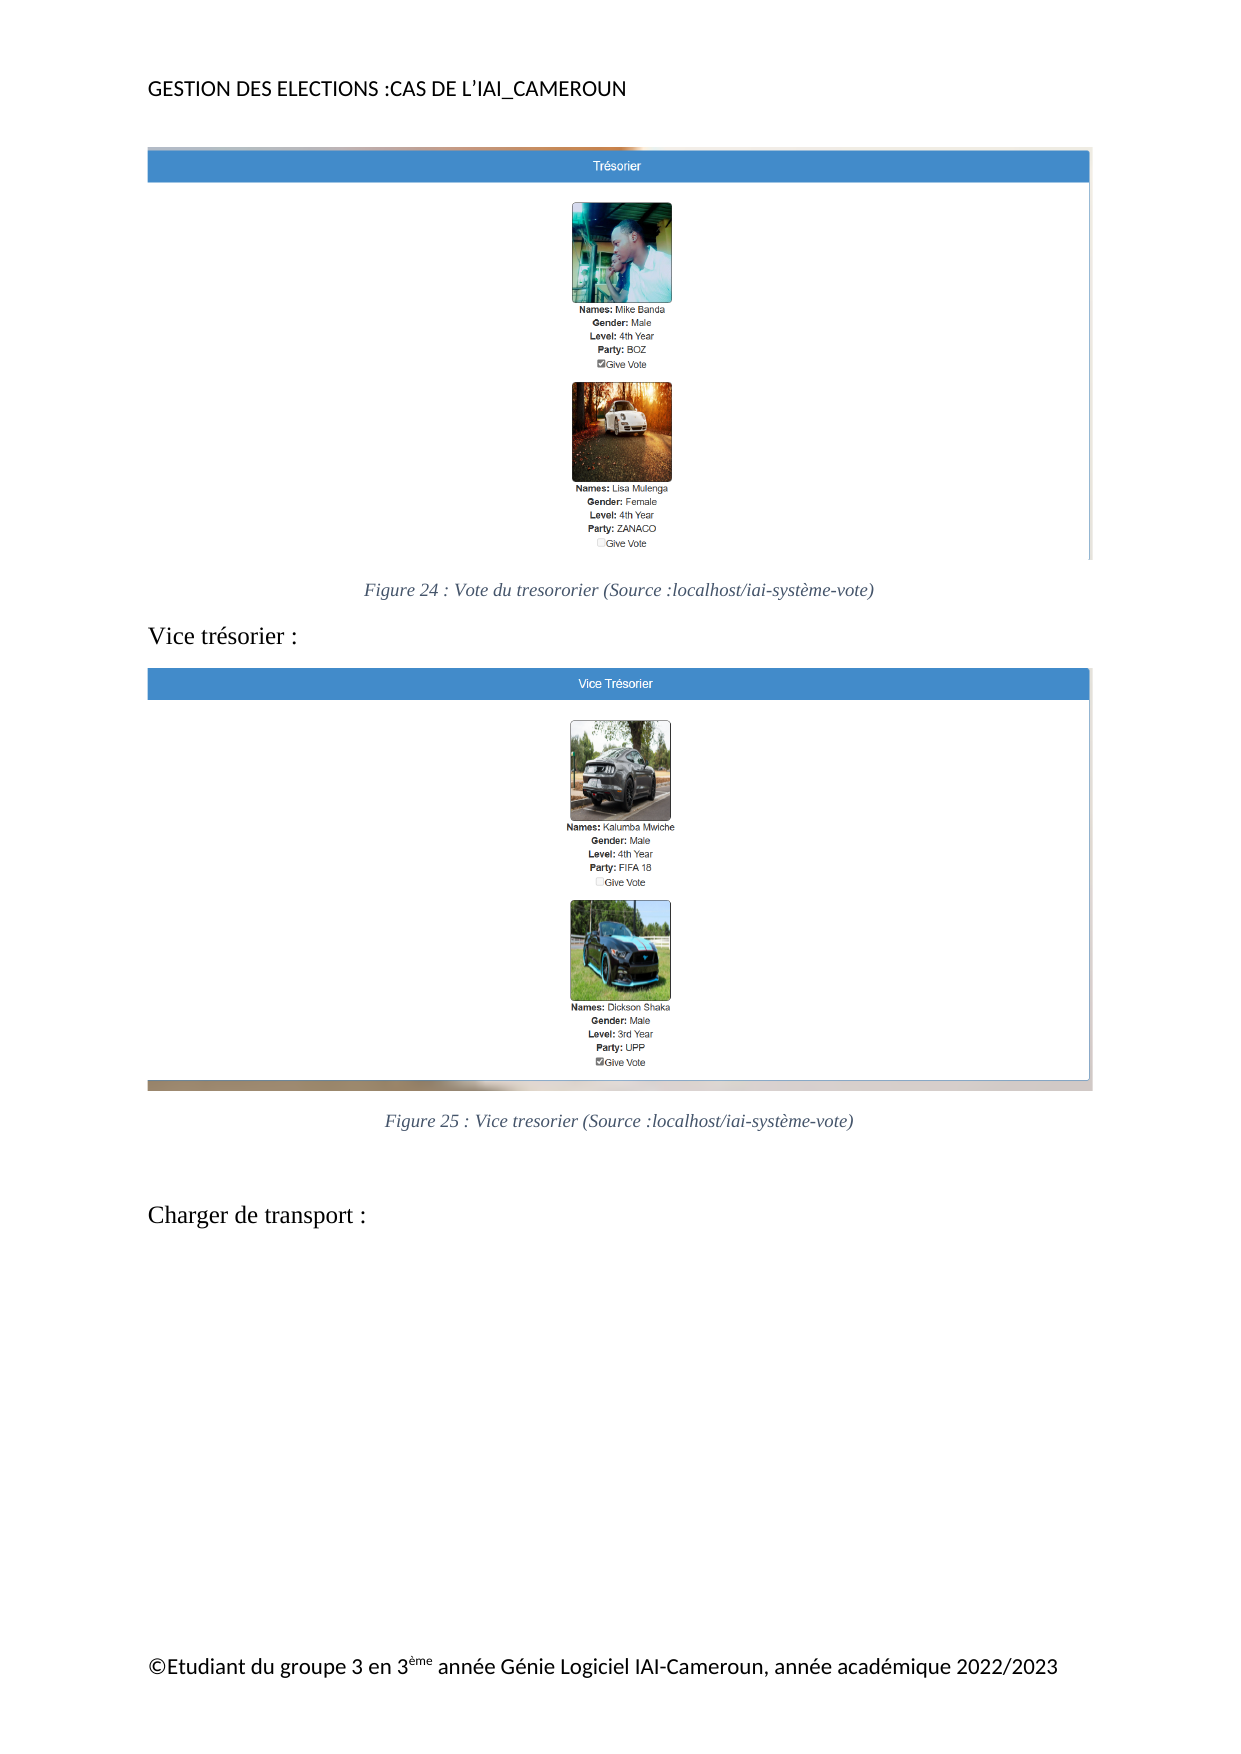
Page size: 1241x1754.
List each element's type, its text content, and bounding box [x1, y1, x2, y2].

text Vice trésorier : [148, 621, 1093, 650]
picture [147, 668, 1093, 1091]
text Figure 25 : Vice tresorier (Source :localhost/iai-système-vote) [148, 1110, 1093, 1131]
text Charger de transport : [148, 1200, 1093, 1229]
picture [147, 147, 1093, 560]
text Figure 24 : Vote du tresororier (Source :localhost/iai-système-vote) [148, 579, 1093, 600]
